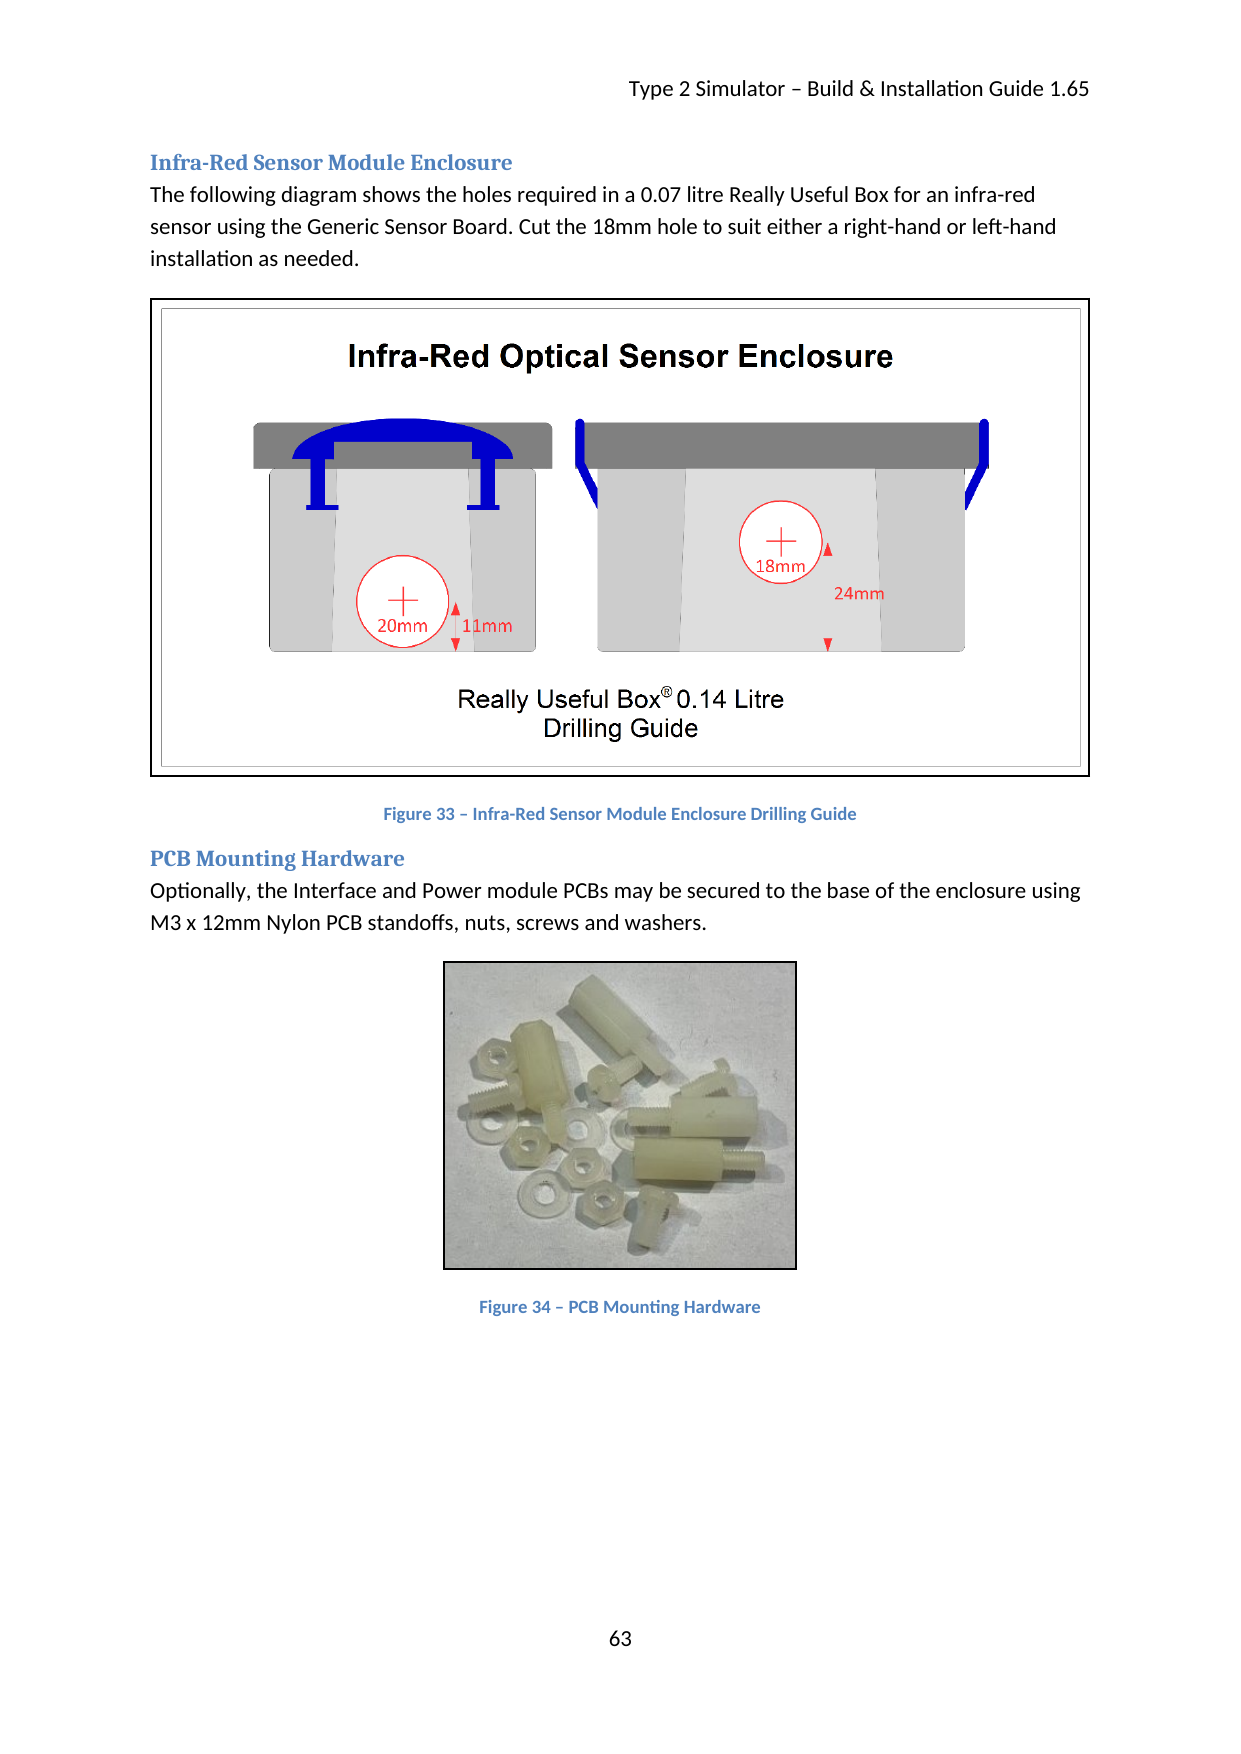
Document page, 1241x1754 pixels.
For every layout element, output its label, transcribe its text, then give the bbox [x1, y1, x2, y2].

text Optionally, the Interface and Power module PCBs may be secured to the base of the enclosure using M3 x 12mm Nylon PCB standoffs, nuts, screws and washers. [150, 876, 1090, 936]
picture [445, 963, 795, 1268]
text Figure – PCB Mounting Hardware [150, 1295, 1090, 1318]
subtitle PCB Mounting Hardware [150, 846, 1090, 872]
picture [152, 300, 1088, 775]
text Figure – Infra-Red Sensor Module Enclosure Drilling Guide [150, 802, 1090, 825]
subtitle Infra-Red Sensor Module Enclosure [150, 150, 1090, 176]
text The following diagram shows the holes required in a 0.07 litre Really Useful Box for an infra-red sensor using the Generic Sensor Board. Cut the 18mm hole to suit either a right-hand or left-hand installation as needed. [150, 180, 1090, 273]
